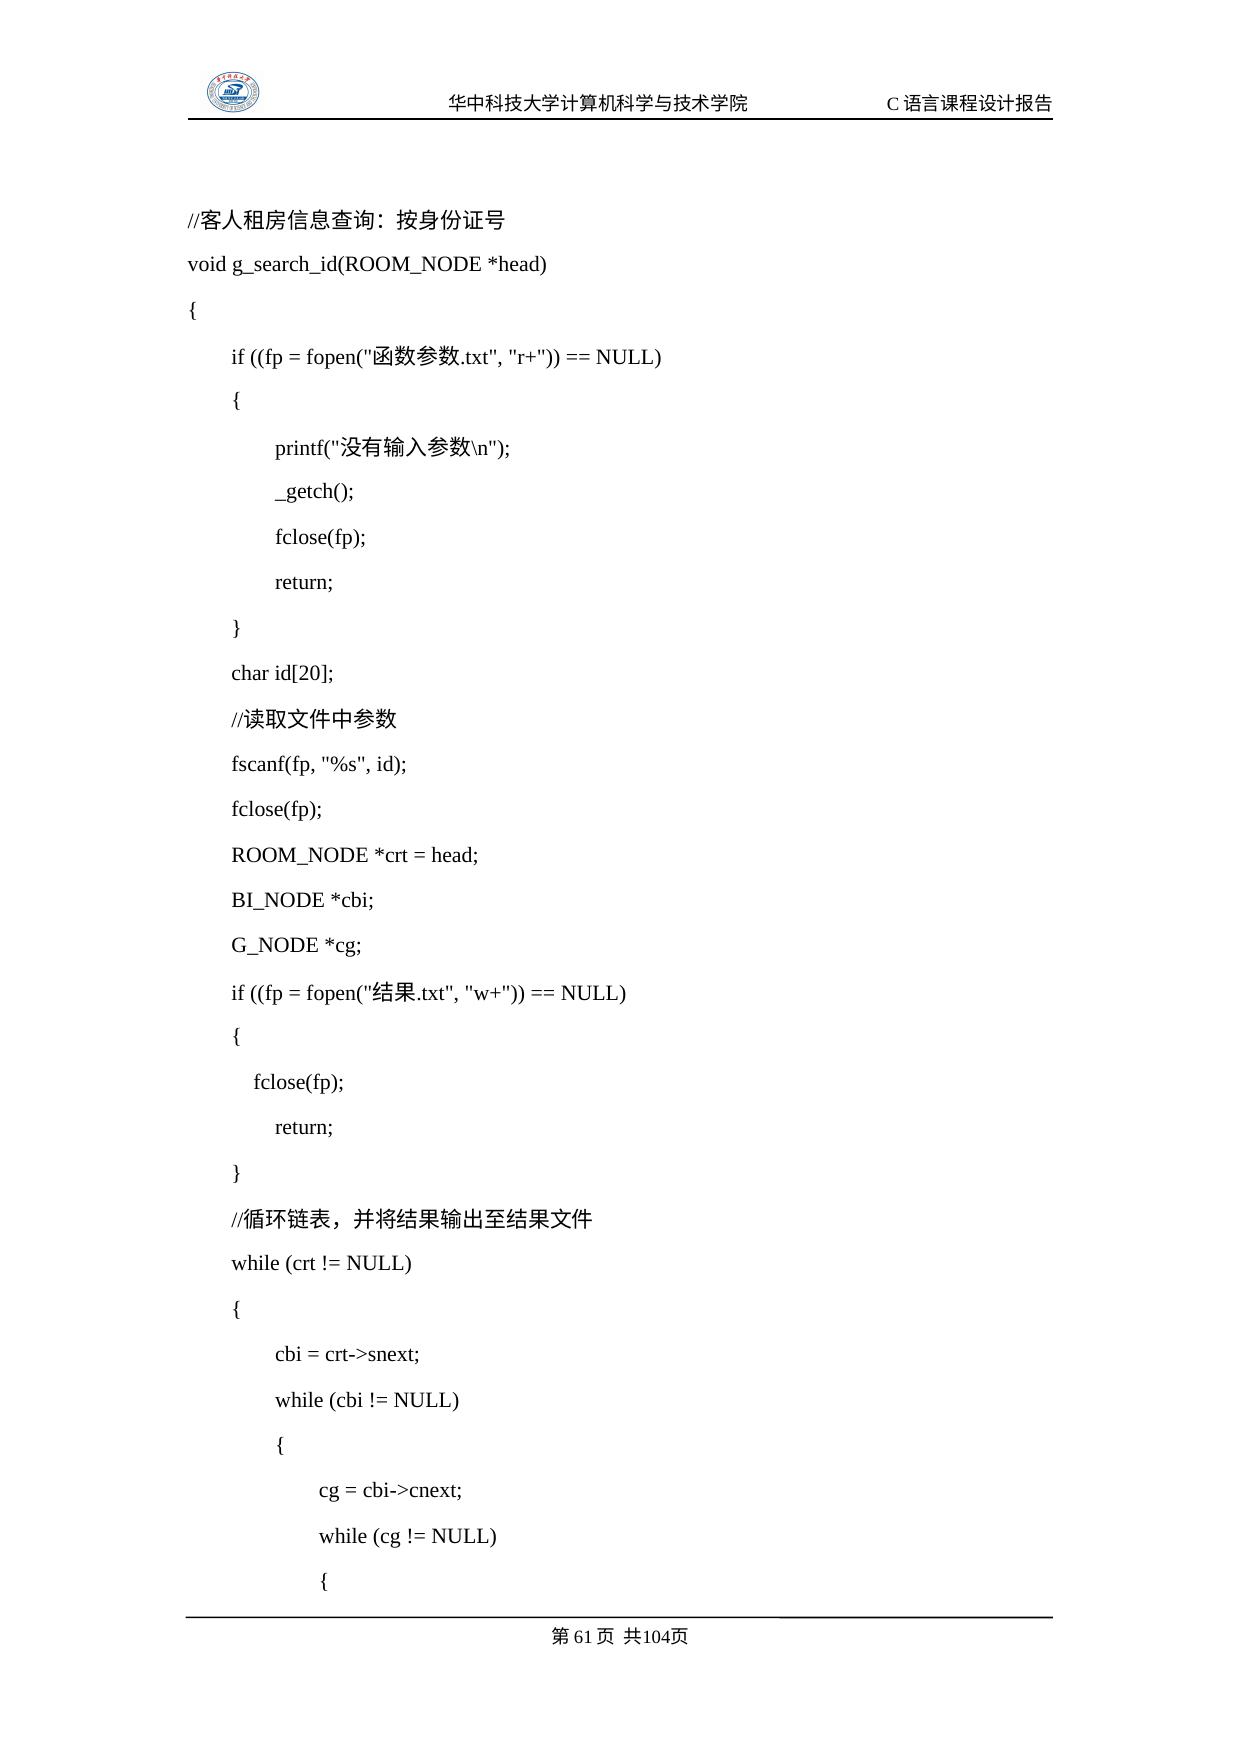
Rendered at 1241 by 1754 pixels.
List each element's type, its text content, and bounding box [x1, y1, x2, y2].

text if ((fp = fopen("结果.txt", "w+")) == NULL) [187, 968, 1053, 1013]
text G_NODE *cg; [187, 922, 1053, 968]
picture [200, 70, 264, 113]
text BI_NODE *cbi; [187, 877, 1053, 922]
text char id[20]; [187, 650, 1053, 695]
text ROOM_NODE *crt = head; [187, 832, 1053, 877]
text printf("没有输入参数\n"); [187, 423, 1053, 468]
text cg = cbi->cnext; [187, 1467, 1053, 1513]
text while (cg != NULL) [187, 1513, 1053, 1558]
text { [187, 1013, 1053, 1059]
text //循环链表，并将结果输出至结果文件 [187, 1195, 1053, 1240]
text //读取文件中参数 [187, 695, 1053, 741]
text cbi = crt->snext; [187, 1331, 1053, 1377]
text fclose(fp); [187, 1059, 1053, 1104]
text while (crt != NULL) [187, 1240, 1053, 1286]
text { [187, 287, 1053, 332]
text } [187, 1149, 1053, 1195]
text return; [187, 1104, 1053, 1149]
text while (cbi != NULL) [187, 1377, 1053, 1422]
text { [187, 1286, 1053, 1331]
text { [187, 1558, 1053, 1604]
text } [187, 604, 1053, 650]
text return; [187, 559, 1053, 604]
text fclose(fp); [187, 514, 1053, 559]
text { [187, 1422, 1053, 1467]
text void g_search_id(ROOM_NODE *head) [187, 241, 1053, 287]
text _getch(); [187, 468, 1053, 514]
text fclose(fp); [187, 786, 1053, 832]
text fscanf(fp, "%s", id); [187, 741, 1053, 786]
text { [187, 377, 1053, 423]
text if ((fp = fopen("函数参数.txt", "r+")) == NULL) [187, 332, 1053, 377]
text //客人租房信息查询：按身份证号 [187, 196, 1053, 241]
